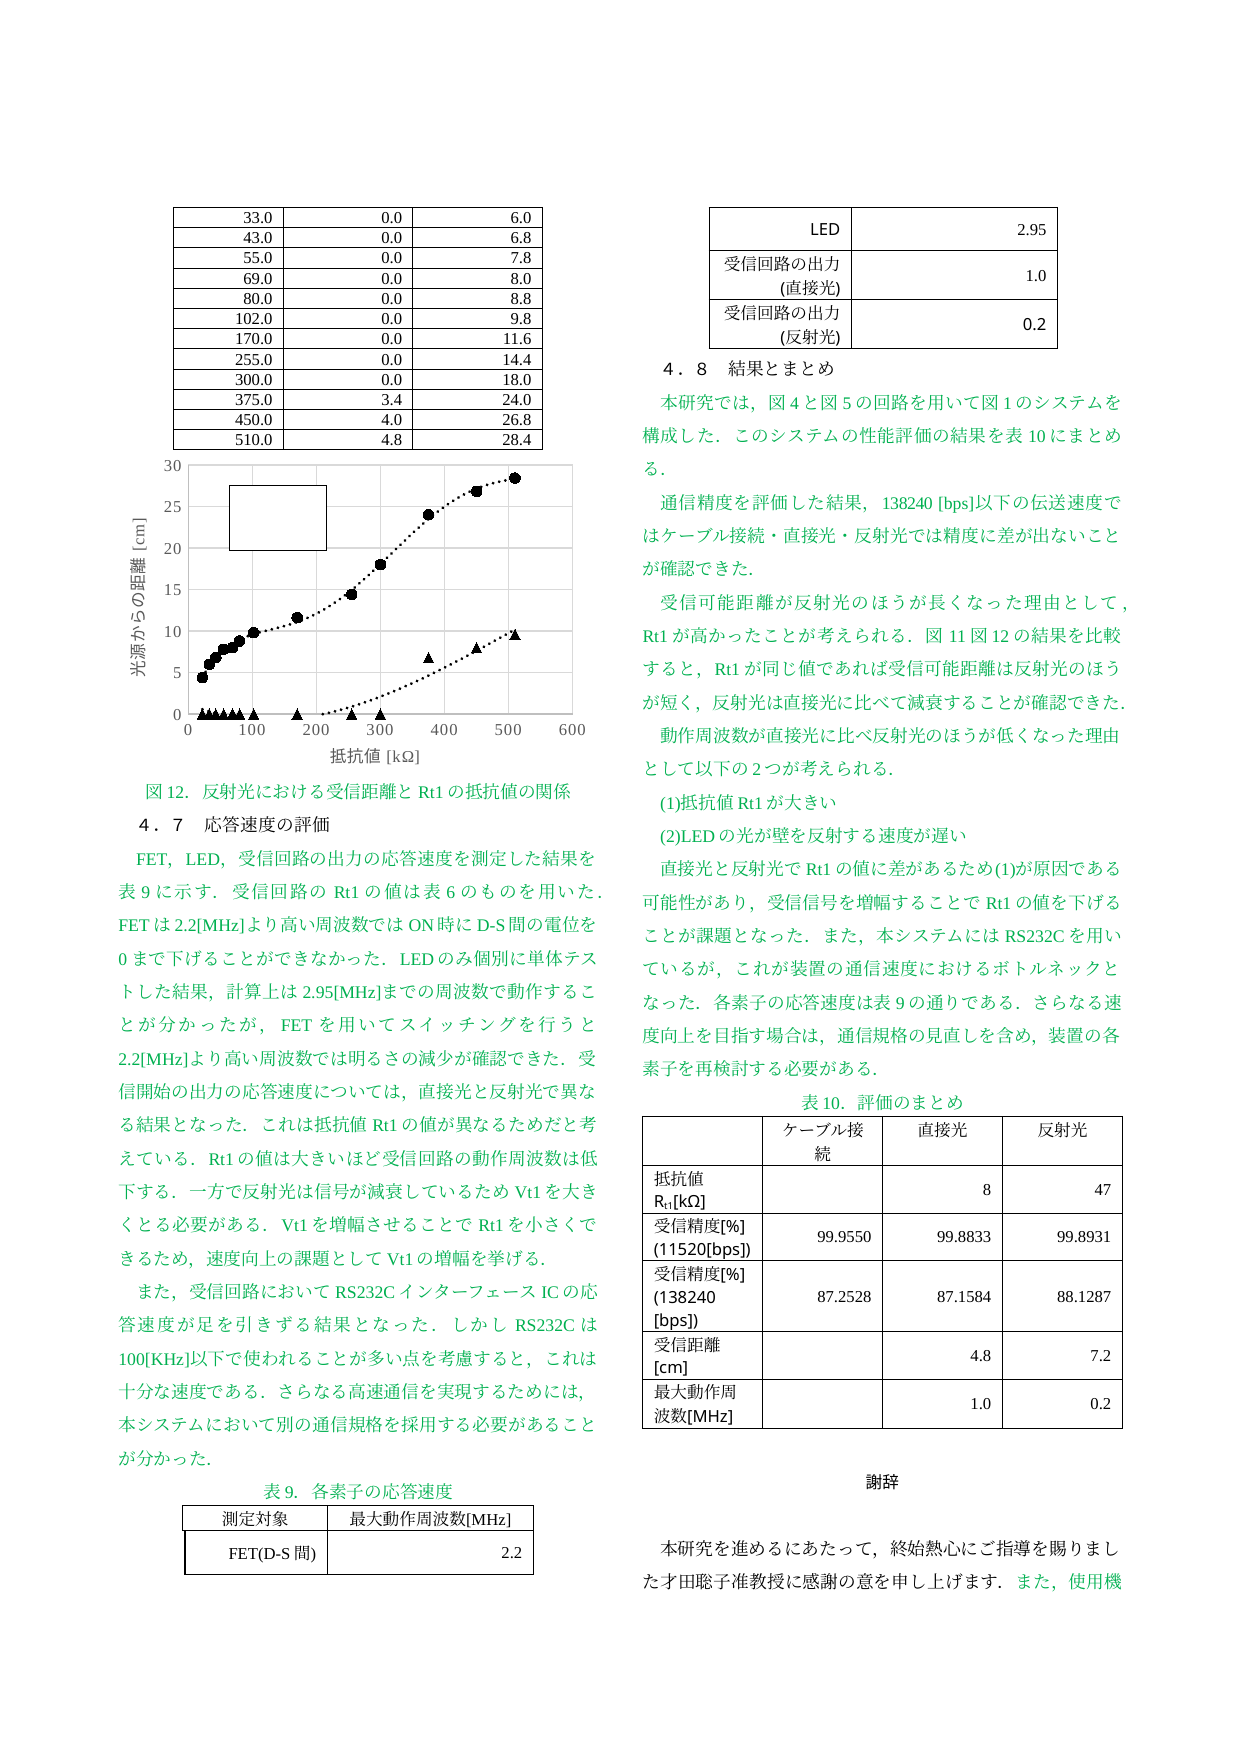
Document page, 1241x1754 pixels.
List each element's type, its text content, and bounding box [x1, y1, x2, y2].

text 本研究を進めるにあたって，終始熱心にご指導を賜りました才田聡子准教授に感謝の意を申し上げます．また，使用機器に関する知識をご教授頂きました桐本賢太教授，吉野慶一教授，松久保潤准教授に厚く御礼申し上げます．また，貴重な機材を貸していただいた太屋岡研究室の皆様に重ねて御礼申し上げます． [642, 1529, 1122, 1595]
table_cell 4.8 [883, 1332, 1002, 1378]
table_cell 9.8 [413, 309, 542, 328]
table_cell 1.0 [883, 1380, 1002, 1428]
text 受信可能距離が反射光のほうが長くなった理由として，Rt1が高かったことが考えられる．図11図12の結果を比較すると，Rt1が同じ値であれば受信可能距離は反射光のほうが短く，反射光は直接光に比べて減衰することが確認できた． [642, 582, 1122, 716]
table_cell 0.0 [284, 370, 412, 389]
table_cell 3.4 [284, 390, 412, 409]
table_cell FET(D-S間) [186, 1531, 327, 1573]
table_cell 87.2528 [763, 1261, 882, 1331]
table_cell 88.1287 [1003, 1261, 1122, 1331]
table_header 最大動作周波数[MHz] [328, 1506, 533, 1530]
table_cell 0.2 [1003, 1380, 1122, 1428]
table_cell 7.2 [1003, 1332, 1122, 1378]
table_cell 8.8 [413, 289, 542, 308]
text 動作周波数が直接光に比べ反射光のほうが低くなった理由として以下の2つが考えられる． [642, 716, 1122, 782]
text 直接光と反射光でRt1の値に差があるため(1)が原因である可能性があり，受信信号を増幅することでRt1の値を下げることが課題となった．また，本システムにはRS232Cを用いているが，これが装置の通信速度におけるボトルネックとなった．各素子の応答速度は表9の通りである．さらなる速度向上を目指す場合は，通信規格の見直しを含め，装置の各素子を再検討する必要がある． [642, 849, 1122, 1082]
table_cell 69.0 [174, 269, 283, 288]
table_cell 24.0 [413, 390, 542, 409]
table_cell 99.8931 [1003, 1214, 1122, 1260]
table_cell 受信回路の出力(直接光) [710, 251, 851, 299]
table_cell 375.0 [174, 390, 283, 409]
text 通信精度を評価した結果，138240 [bps]以下の伝送速度ではケーブル接続・直接光・反射光では精度に差が出ないことが確認できた． [642, 482, 1122, 582]
table_cell 2.95 [852, 208, 1057, 250]
table_cell 18.0 [413, 370, 542, 389]
text (1)抵抗値Rt1が大きい [642, 782, 1122, 816]
table_cell 47 [1003, 1166, 1122, 1212]
table_header 直接光 [883, 1117, 1002, 1165]
table_cell 170.0 [174, 329, 283, 348]
text 図12．反射光における受信距離とRt1の抵抗値の関係 [118, 772, 598, 805]
table_cell 102.0 [174, 309, 283, 328]
table_cell 4.0 [284, 410, 412, 429]
table_cell 0.0 [284, 309, 412, 328]
table_cell 受信精度[%] (138240 [bps]) [643, 1261, 762, 1331]
text (2)LEDの光が壁を反射する速度が遅い [642, 816, 1122, 849]
table_header [643, 1117, 762, 1165]
table_cell 300.0 [174, 370, 283, 389]
table_cell 6.0 [413, 208, 542, 227]
table_cell [763, 1332, 882, 1378]
table_cell 43.0 [174, 228, 283, 247]
table_cell 8.0 [413, 269, 542, 288]
text ４．７ 応答速度の評価 [118, 805, 598, 838]
table_cell 2.2 [328, 1531, 533, 1573]
table_cell 11.6 [413, 329, 542, 348]
table_header 測定対象 [183, 1506, 327, 1530]
text また，受信回路においてRS232CインターフェースICの応答速度が足を引きずる結果となった．しかしRS232Cは100[KHz]以下で使われることが多い点を考慮すると，これは十分な速度である．さらなる高速通信を実現するためには，本システムにおいて別の通信規格を採用する必要があることが分かった． [118, 1272, 598, 1472]
table_cell 80.0 [174, 289, 283, 308]
table_cell 受信距離[cm] [643, 1332, 762, 1378]
text 表10．評価のまとめ [642, 1082, 1122, 1116]
table_cell 14.4 [413, 349, 542, 368]
table_cell 450.0 [174, 410, 283, 429]
text 表9．各素子の応答速度 [118, 1472, 598, 1505]
table_cell 0.0 [284, 349, 412, 368]
table_cell 255.0 [174, 349, 283, 368]
table_cell 0.0 [284, 228, 412, 247]
table_cell 33.0 [174, 208, 283, 227]
table_cell 0.0 [284, 248, 412, 267]
table_header 反射光 [1003, 1117, 1122, 1165]
table_cell [763, 1380, 882, 1428]
subtitle 謝辞 [642, 1462, 1122, 1495]
text ４．８ 結果とまとめ [642, 349, 1122, 382]
table_cell 0.0 [284, 289, 412, 308]
table_cell 55.0 [174, 248, 283, 267]
text 本研究では，図4と図5の回路を用いて図1のシステムを構成した．このシステムの性能評価の結果を表10にまとめる． [642, 382, 1122, 482]
table_cell 1.0 [852, 251, 1057, 299]
table_header ケーブル接続 [763, 1117, 882, 1165]
table_cell 7.8 [413, 248, 542, 267]
table_cell 0.0 [284, 208, 412, 227]
table_cell 0.2 [852, 300, 1057, 348]
table_cell LED [710, 208, 851, 250]
table_cell 99.8833 [883, 1214, 1002, 1260]
table_cell 最大動作周波数[MHz] [643, 1380, 762, 1428]
table_cell 0.0 [284, 269, 412, 288]
table_cell [763, 1166, 882, 1212]
table_cell 28.4 [413, 430, 542, 449]
table_cell 99.9550 [763, 1214, 882, 1260]
table_cell 6.8 [413, 228, 542, 247]
table_cell 8 [883, 1166, 1002, 1212]
table_cell 26.8 [413, 410, 542, 429]
text FET，LED，受信回路の出力の応答速度を測定した結果を表9に示す．受信回路のRt1の値は表6のものを用いた．FETは2.2[MHz]より高い周波数ではON時にD-S間の電位を0まで下げることができなかった．LEDのみ個別に単体テストした結果，計算上は2.95[MHz]までの周波数で動作することが分かったが，FETを用いてスイッチングを行うと2.2[MHz]より高い周波数では明るさの減少が確認できた．受信開始の出力の応答速度については，直接光と反射光で異なる結果となった．これは抵抗値Rt1の値が異なるためだと考えている．Rt1の値は大きいほど受信回路の動作周波数は低下する．一方で反射光は信号が減衰しているためVt1を大きくとる必要がある．Vt1を増幅させることでRt1を小さくできるため，速度向上の課題としてVt1の増幅を挙げる． [118, 838, 598, 1272]
table_cell 0.0 [284, 329, 412, 348]
table_cell 受信回路の出力(反射光) [710, 300, 851, 348]
table_cell 510.0 [174, 430, 283, 449]
table_cell 受信精度[%] (11520[bps]) [643, 1214, 762, 1260]
table_cell 4.8 [284, 430, 412, 449]
table_cell 87.1584 [883, 1261, 1002, 1331]
table_cell 抵抗値Rt1[kΩ] [643, 1166, 762, 1212]
